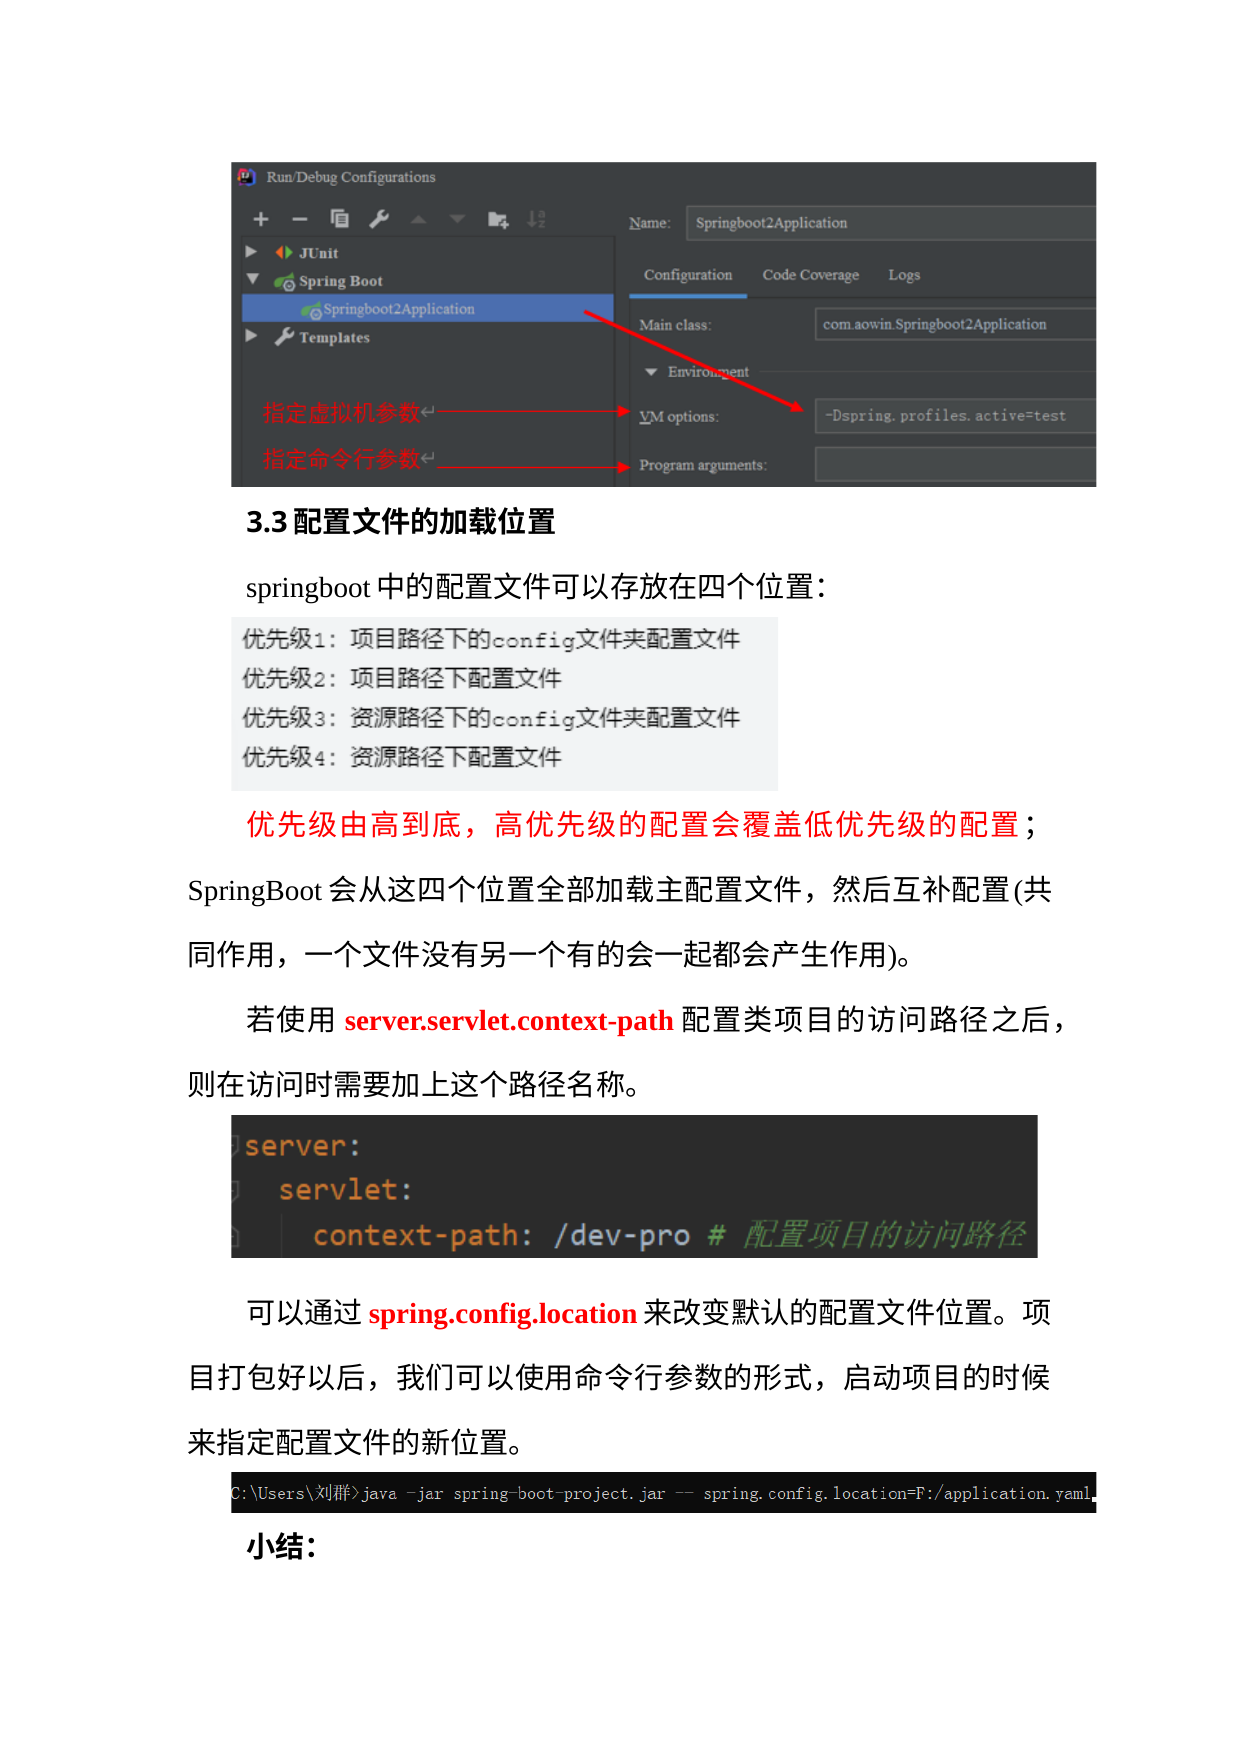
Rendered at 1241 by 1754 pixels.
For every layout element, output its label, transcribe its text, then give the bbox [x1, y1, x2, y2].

picture [231, 1115, 1038, 1258]
picture [231, 617, 779, 791]
text 优先级由高到底，高优先级的配置会覆盖低优先级的配置；SpringBoot会从这四个位置全部加载主配置文件，然后互补配置(共同作用，一个文件没有另一个有的会一起都会产生作用)。 [187, 790, 1053, 985]
picture [231, 1472, 1097, 1513]
text springboot中的配置文件可以存放在四个位置： [187, 552, 1053, 617]
text 可以通过spring.config.location来改变默认的配置文件位置。项目打包好以后，我们可以使用命令行参数的形式，启动项目的时候来指定配置文件的新位置。 [187, 1278, 1053, 1473]
text 若使用server.servlet.context-path配置类项目的访问路径之后，则在访问时需要加上这个路径名称。 [187, 985, 1053, 1115]
subtitle 3.3配置文件的加载位置 [187, 487, 1053, 552]
picture [231, 162, 1097, 487]
subtitle 小结： [187, 1513, 1053, 1578]
